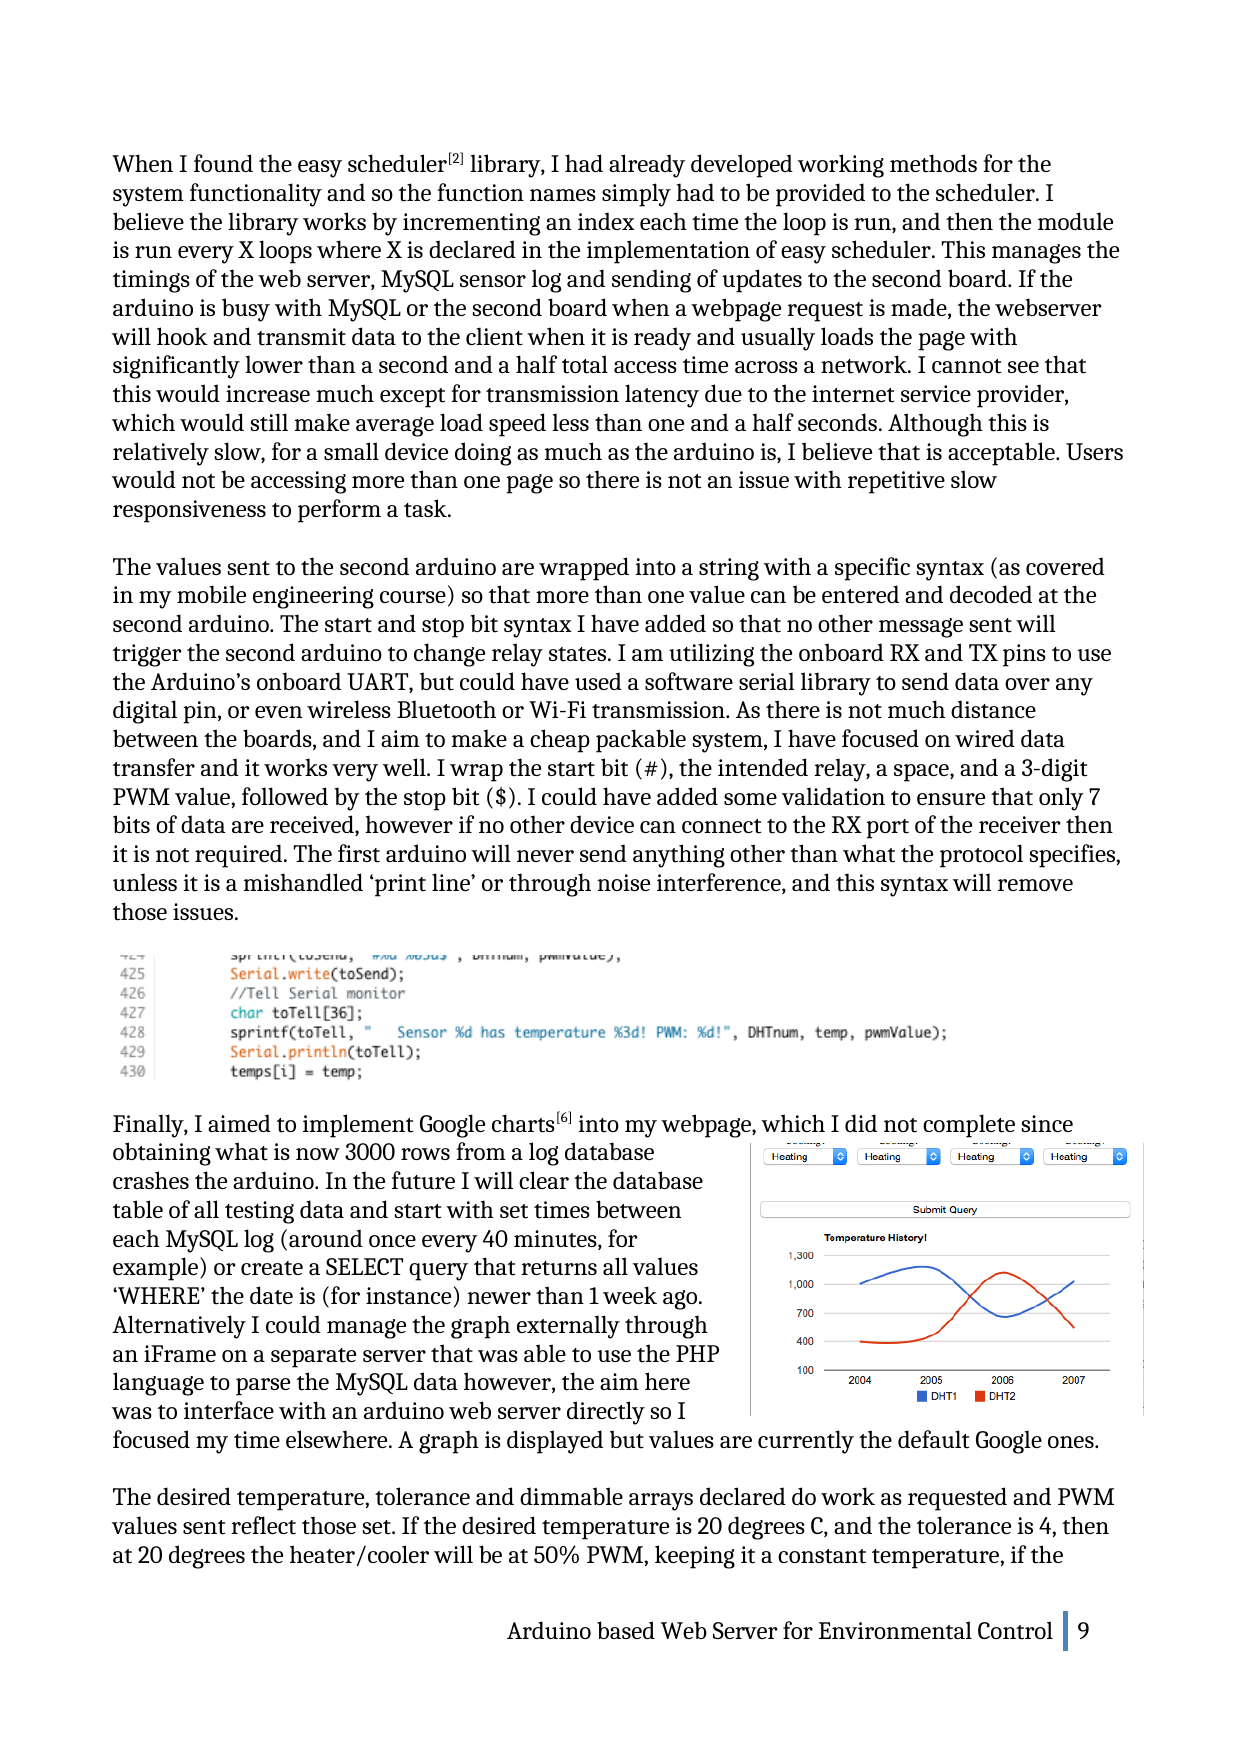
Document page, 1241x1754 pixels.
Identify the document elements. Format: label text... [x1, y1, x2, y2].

picture [112, 955, 1128, 1081]
text When I found the easy scheduler[2] library, I had already developed working methods for the system functionality and so the function names simply had to be provided to the scheduler. I believe the library works by incrementing an index each time the loop is run, and then the module is run every X loops where X is declared in the implementation of easy scheduler. This manages the timings of the web server, MySQL sensor log and sending of updates to the second board. If the arduino is busy with MySQL or the second board when a webpage request is made, the webserver will hook and transmit data to the client when it is ready and usually loads the page with significantly lower than a second and a half total access time across a network. I cannot see that this would increase much except for transmission latency due to the internet service provider, which would still make average load speed less than one and a half seconds. Although this is relatively slow, for a small device doing as much as the arduino is, I believe that is acceptable. Users would not be accessing more than one page so there is not an issue with repetitive slow responsiveness to perform a task. [112, 150, 1128, 524]
picture [750, 1143, 1144, 1416]
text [112, 1483, 1128, 1569]
text The values sent to the second arduino are wrapped into a string with a specific syntax (as covered in my mobile engineering course) so that more than one value can be entered and decoded at the second arduino. The start and stop bit syntax I have added so that no other message sent will trigger the second arduino to change relay states. I am utilizing the onboard RX and TX pins to use the Arduino’s onboard UART, but could have used a software serial library to send data over any digital pin, or even wireless Bluetooth or Wi-Fi transmission. As there is not much distance between the boards, and I aim to make a cheap packable system, I have focused on wired data transfer and it works very well. I wrap the start bit (#), the intended relay, a space, and a 3-digit PWM value, followed by the stop bit ($). I could have added some validation to ensure that only 7 bits of data are received, however if no other device can connect to the RX port of the receiver then it is not required. The first arduino will never send anything other than what the protocol specifies, unless it is a mishandled ‘print line’ or through noise interference, and this syntax will remove those issues. [112, 552, 1128, 926]
